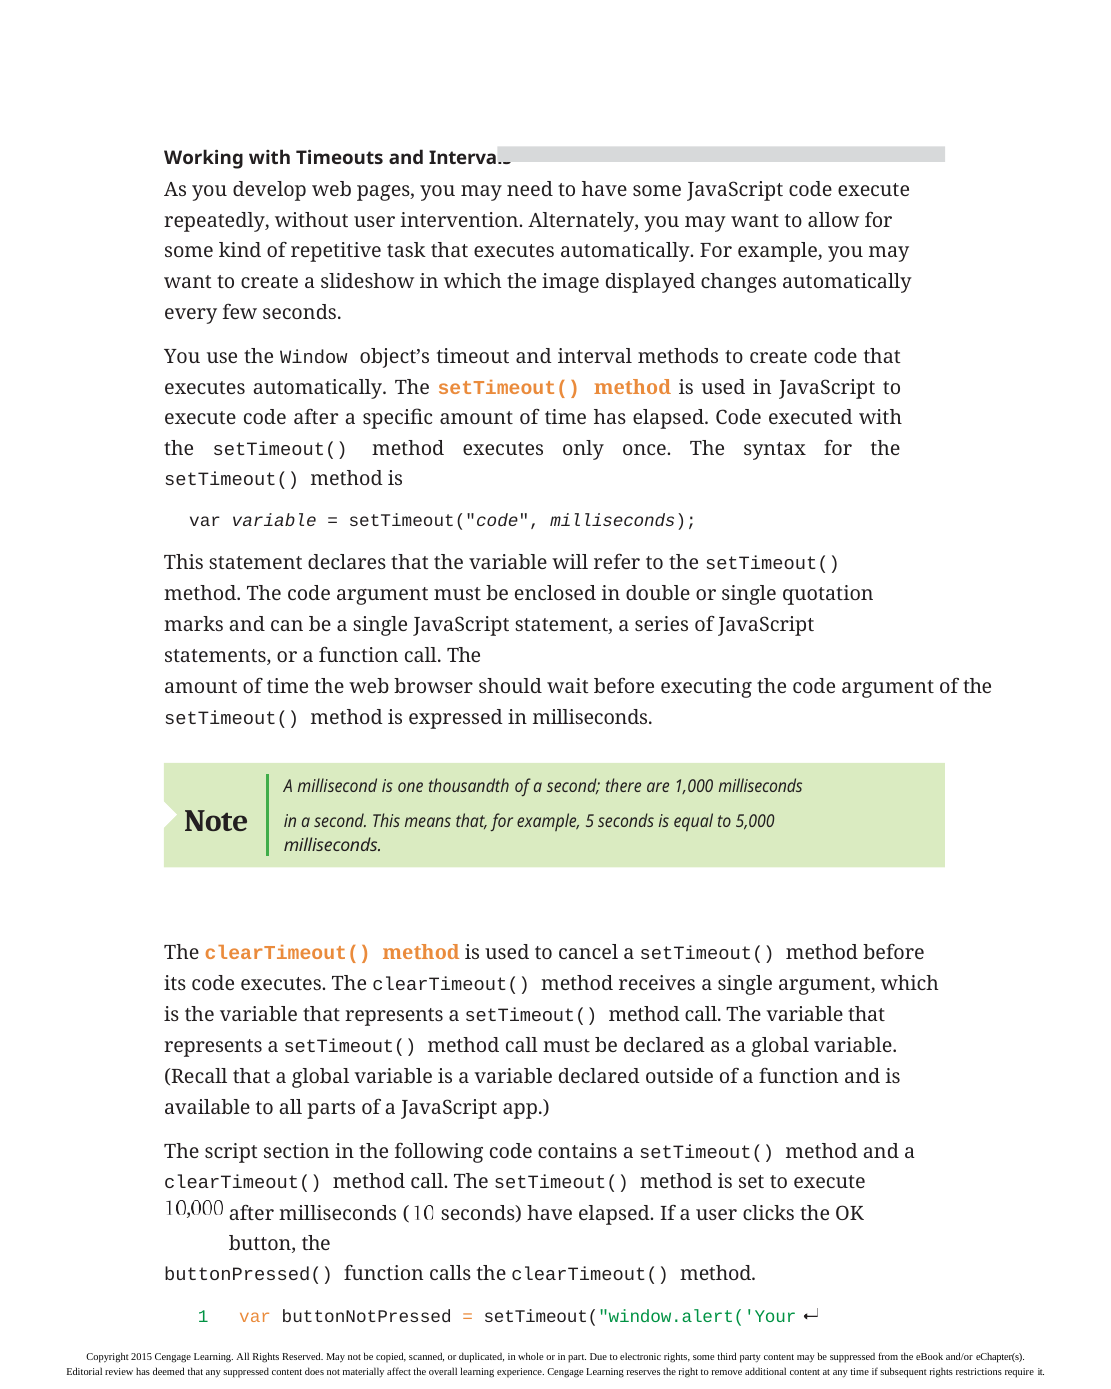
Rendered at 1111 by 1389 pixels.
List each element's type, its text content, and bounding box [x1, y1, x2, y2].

text var variable = setTimeout("code", milliseconds); [189, 512, 1110, 532]
text buttonPressed() function calls the clearTimeout() method. [164, 1261, 1110, 1285]
text amount of time the web browser should wait before executing the code argument of the [164, 672, 1110, 699]
picture [803, 1308, 818, 1320]
picture [414, 1205, 434, 1220]
text The script section in the following code contains a setTimeout() method and a [164, 1137, 1110, 1164]
text clearTimeout() method call. The setTimeout() method is set to execute after milliseconds ( seconds) have elapsed. If a user clicks the OK button, the [164, 1168, 908, 1257]
text setTimeout() method is expressed in milliseconds. [164, 703, 1110, 730]
text As you develop web pages, you may need to have some JavaScript code execute repeatedly, without user intervention. Alternately, you may want to allow for some kind of repetitive task that executes automatically. For example, you may want to create a slideshow in which the image displayed changes automatically every few seconds. [164, 175, 933, 326]
text You use the Window object’s timeout and interval methods to create code that executes automatically. The setTimeout() method is used in JavaScript to execute code after a specific amount of time has elapsed. Code executed with the setTimeout() method executes only once. The syntax for the setTimeout() method is [164, 342, 902, 491]
list var buttonNotPressed = setTimeout("window.alert('Your [198, 1307, 1110, 1327]
text The clearTimeout() method is used to cancel a setTimeout() method before its code executes. The clearTimeout() method receives a single argument, which is the variable that represents a setTimeout() method call. The variable that represents a setTimeout() method call must be declared as a global variable. (Recall that a global variable is a variable declared outside of a function and is available to all parts of a JavaScript app.) [164, 938, 947, 1120]
text Working with Timeouts and Intervals [164, 144, 1110, 170]
text This statement declares that the variable will refer to the setTimeout() method. The code argument must be enclosed in double or single quotation marks and can be a single JavaScript statement, a series of JavaScript statements, or a function call. The [164, 549, 885, 668]
